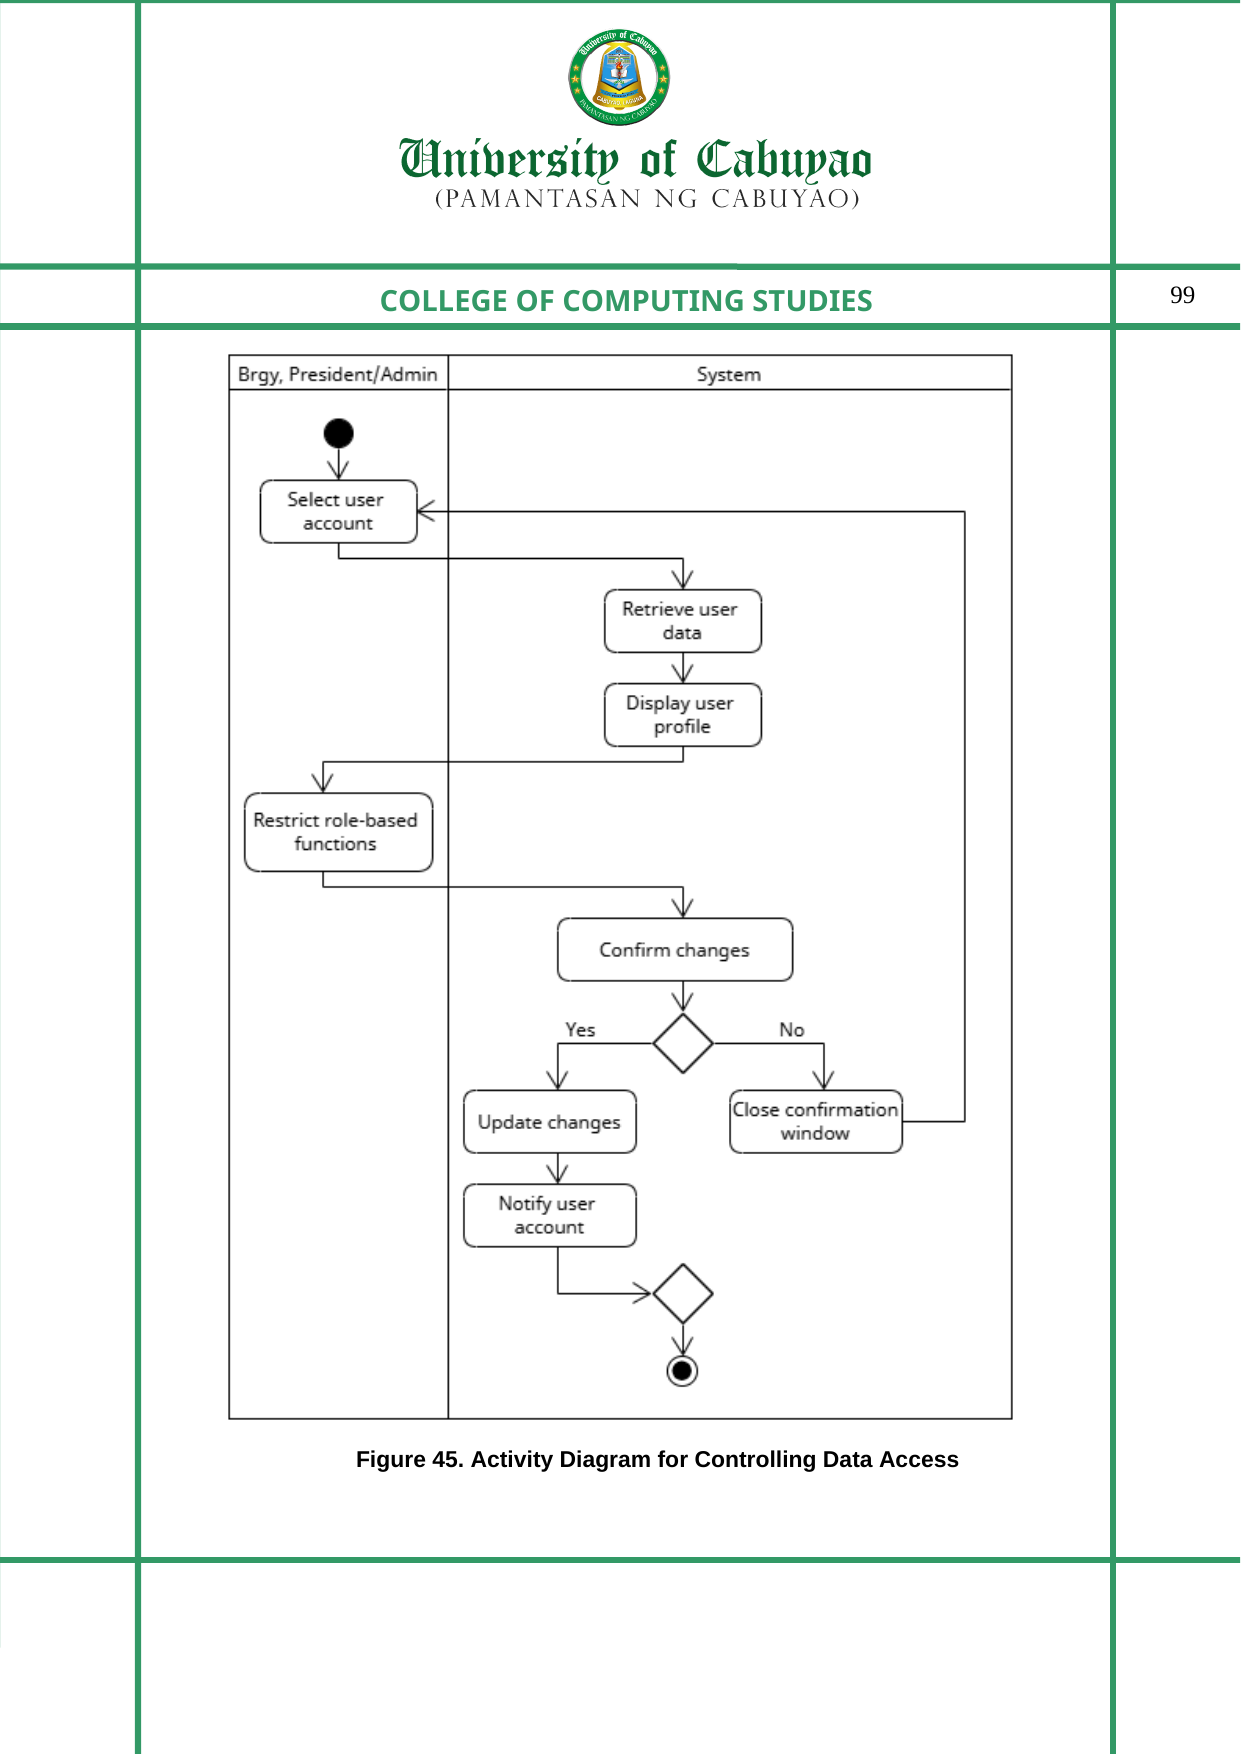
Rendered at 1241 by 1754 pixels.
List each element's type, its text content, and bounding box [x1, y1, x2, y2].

picture [213, 339, 1027, 1434]
picture [1116, 4, 1125, 263]
picture [144, 4, 1110, 263]
